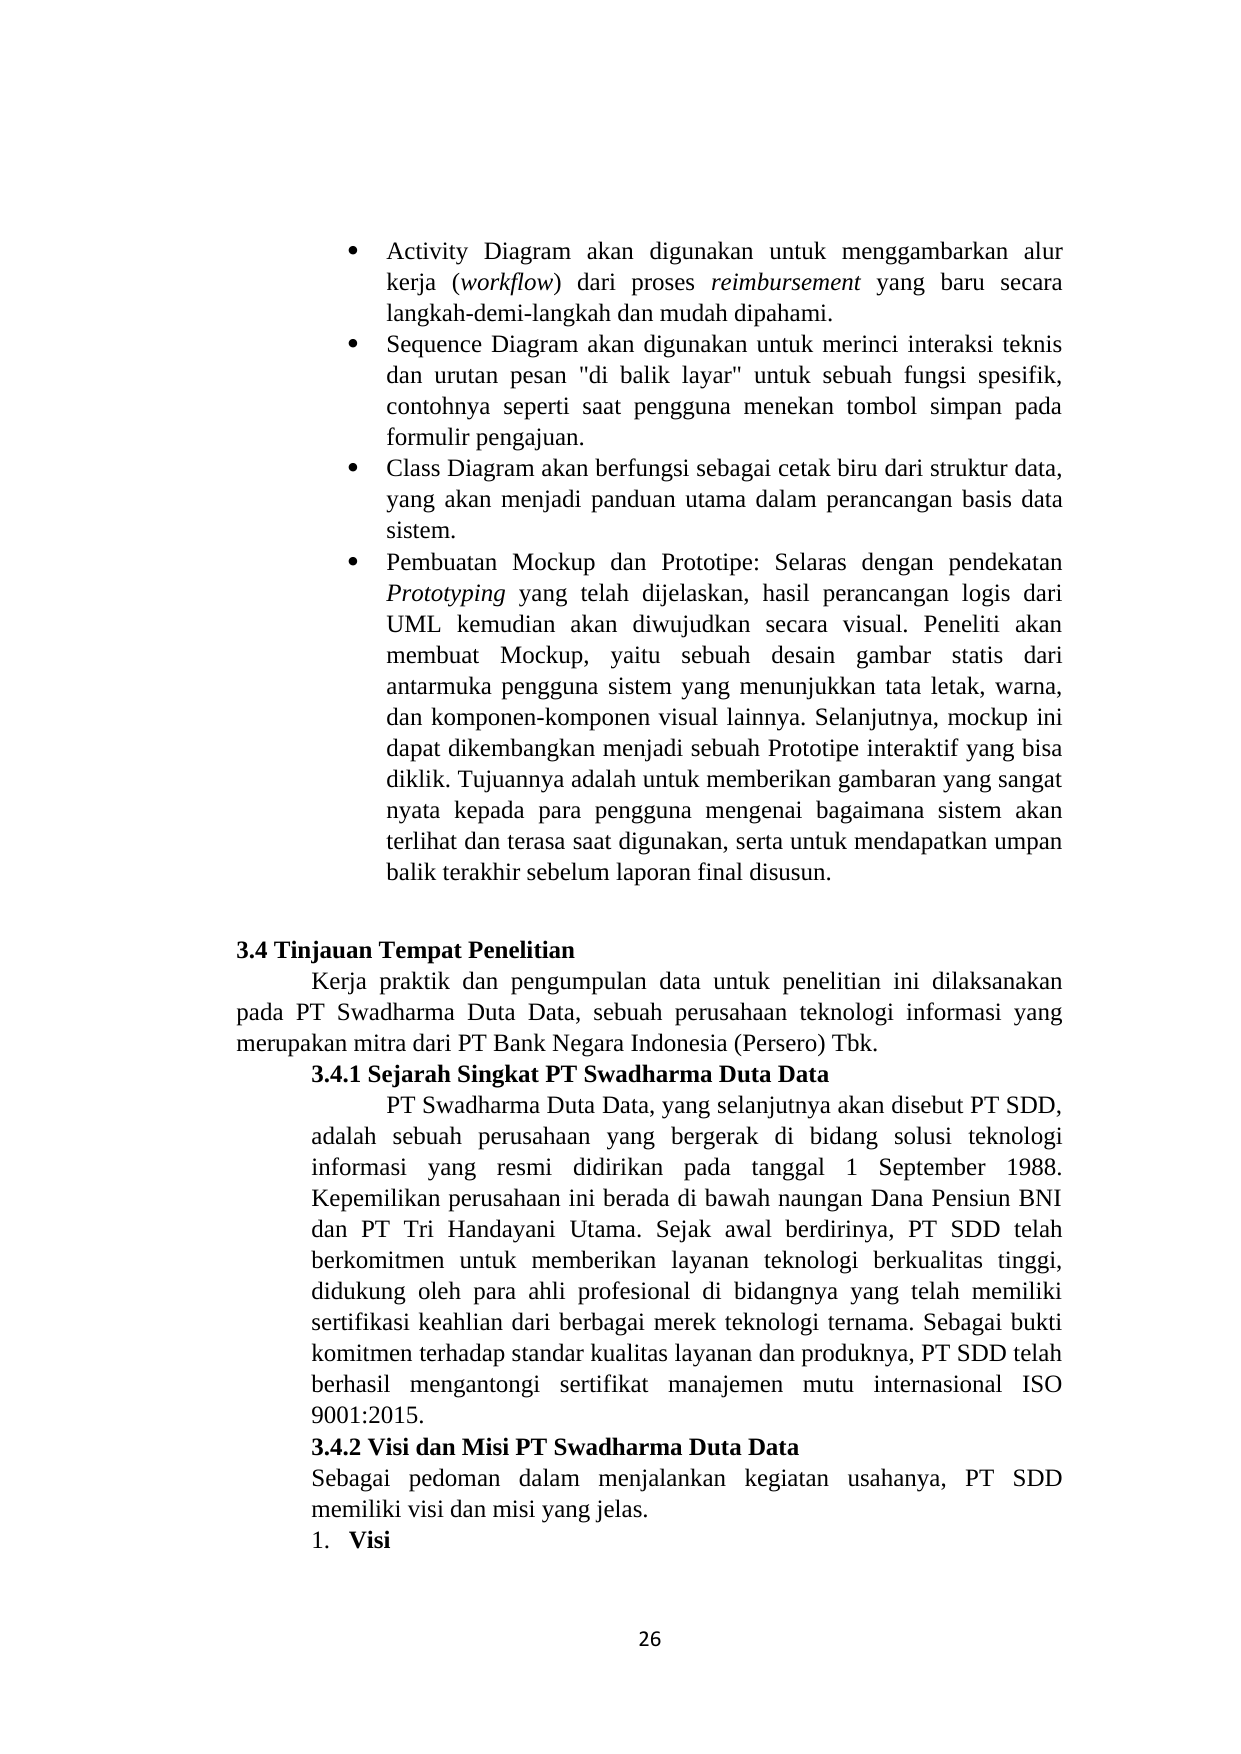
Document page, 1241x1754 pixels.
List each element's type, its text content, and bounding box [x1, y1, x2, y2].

list Activity Diagram akan digunakan untuk menggambarkan alur kerja (workflow) dari proses reimbursement yang baru secara langkah-demi-langkah dan mudah dipahami. [349, 236, 1063, 327]
subtitle 3.4 Tinjauan Tempat Penelitian [236, 935, 1063, 964]
subtitle 3.4.1 Sejarah Singkat PT Swadharma Duta Data [236, 1059, 1063, 1088]
subtitle 3.4.2 Visi dan Misi PT Swadharma Duta Data [311, 1432, 1063, 1460]
list Pembuatan Mockup dan Prototipe: Selaras dengan pendekatan Prototyping yang telah dijelaskan, hasil perancangan logis dari UML kemudian akan diwujudkan secara visual. Peneliti akan membuat Mockup, yaitu sebuah desain gambar statis dari antarmuka pengguna sistem yang menunjukkan tata letak, warna, dan komponen-komponen visual lainnya. Selanjutnya, mockup ini dapat dikembangkan menjadi sebuah Prototipe interaktif yang bisa diklik. Tujuannya adalah untuk memberikan gambaran yang sangat nyata kepada para pengguna mengenai bagaimana sistem akan terlihat dan terasa saat digunakan, serta untuk mendapatkan umpan balik terakhir sebelum laporan final disusun. [349, 547, 1063, 886]
list Visi [311, 1525, 1063, 1553]
text Kerja praktik dan pengumpulan data untuk penelitian ini dilaksanakan pada PT Swadharma Duta Data, sebuah perusahaan teknologi informasi yang merupakan mitra dari PT Bank Negara Indonesia (Persero) Tbk. [236, 966, 1063, 1057]
list Sequence Diagram akan digunakan untuk merinci interaksi teknis dan urutan pesan "di balik layar" untuk sebuah fungsi spesifik, contohnya seperti saat pengguna menekan tombol simpan pada formulir pengajuan. [349, 329, 1063, 451]
text Sebagai pedoman dalam menjalankan kegiatan usahanya, PT SDD memiliki visi dan misi yang jelas. [311, 1463, 1063, 1522]
list Class Diagram akan berfungsi sebagai cetak biru dari struktur data, yang akan menjadi panduan utama dalam perancangan basis data sistem. [349, 453, 1063, 544]
text PT Swadharma Duta Data, yang selanjutnya akan disebut PT SDD, adalah sebuah perusahaan yang bergerak di bidang solusi teknologi informasi yang resmi didirikan pada tanggal 1 September 1988. Kepemilikan perusahaan ini berada di bawah naungan Dana Pensiun BNI dan PT Tri Handayani Utama. Sejak awal berdirinya, PT SDD telah berkomitmen untuk memberikan layanan teknologi berkualitas tinggi, didukung oleh para ahli profesional di bidangnya yang telah memiliki sertifikasi keahlian dari berbagai merek teknologi ternama. Sebagai bukti komitmen terhadap standar kualitas layanan dan produknya, PT SDD telah berhasil mengantongi sertifikat manajemen mutu internasional ISO 9001:2015. [311, 1090, 1063, 1429]
